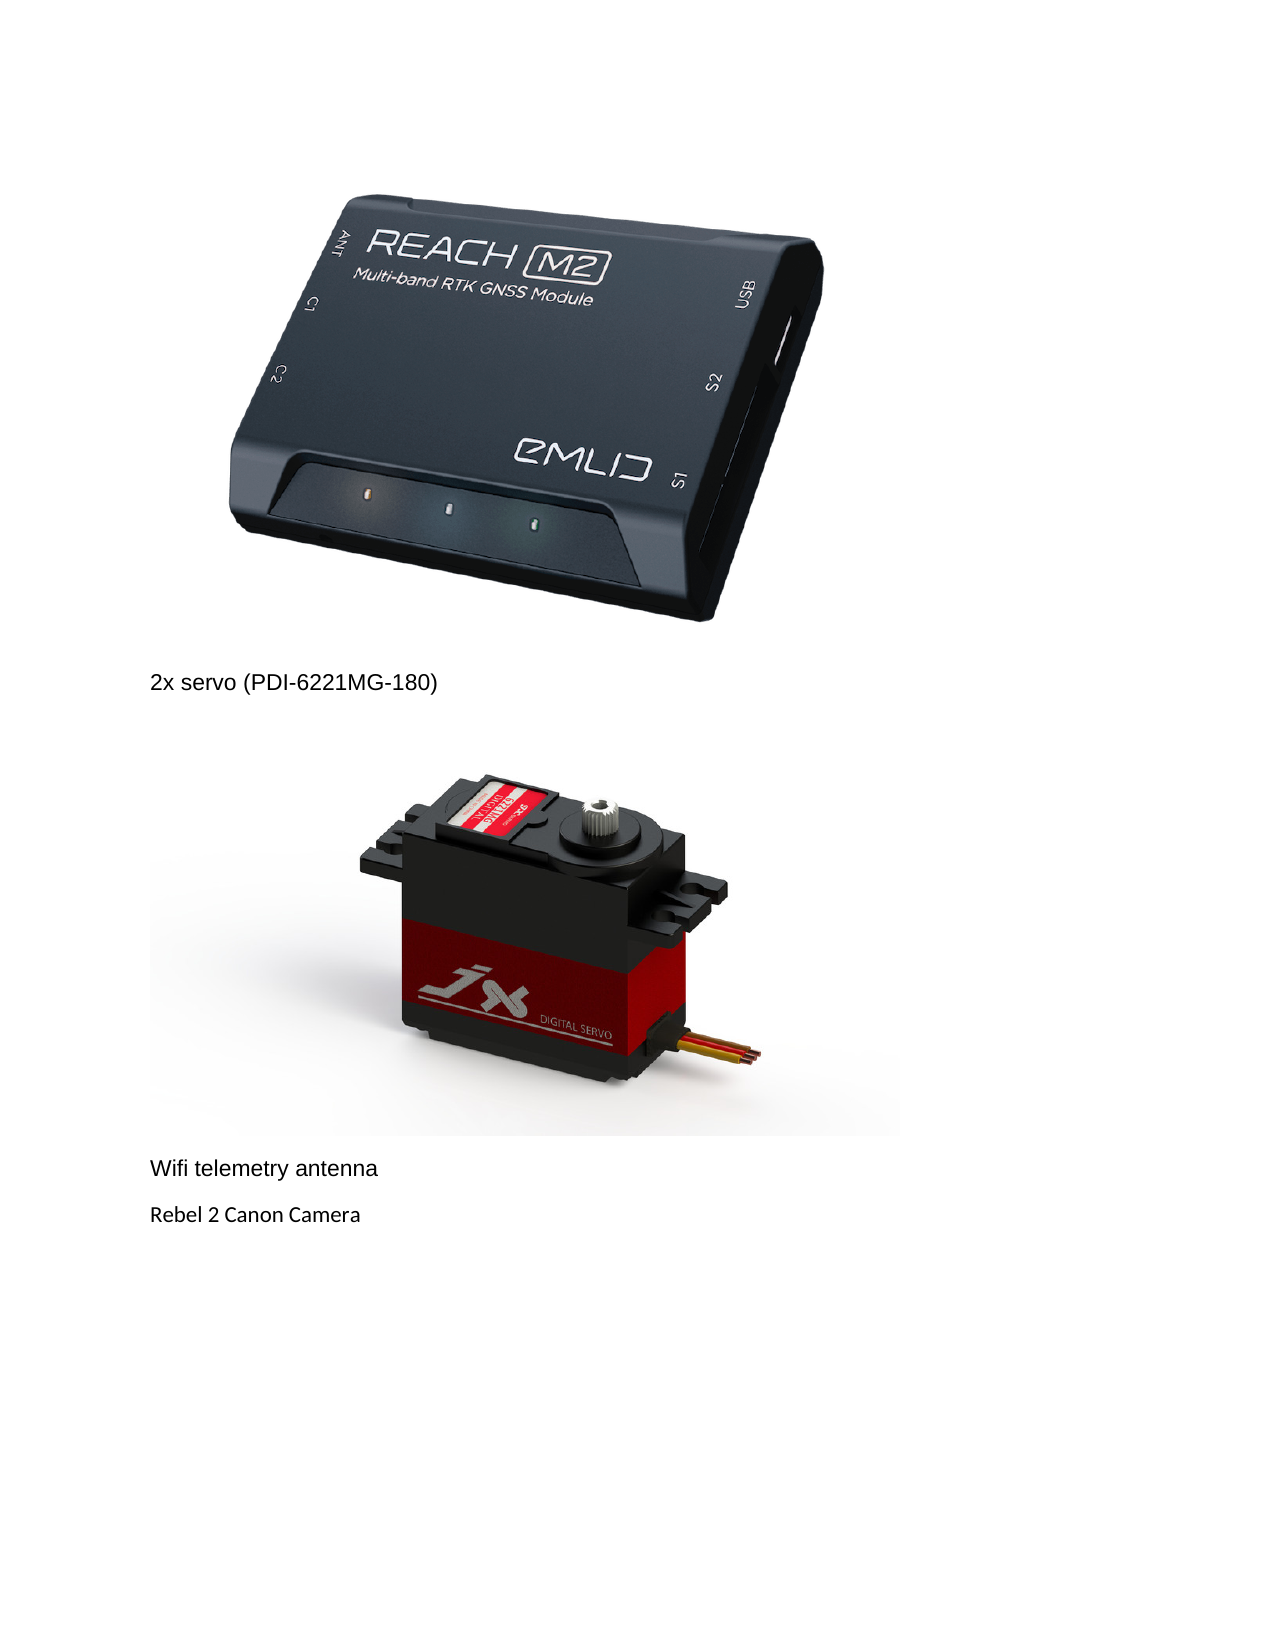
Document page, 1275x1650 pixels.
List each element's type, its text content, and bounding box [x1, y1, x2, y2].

text Wifi telemetry antenna [150, 1155, 1191, 1181]
text 2x servo (PDI-6221MG-180) [150, 669, 1191, 695]
text Rebel 2 Canon Camera [150, 1200, 1191, 1228]
picture [150, 713, 901, 1136]
picture [150, 150, 901, 650]
